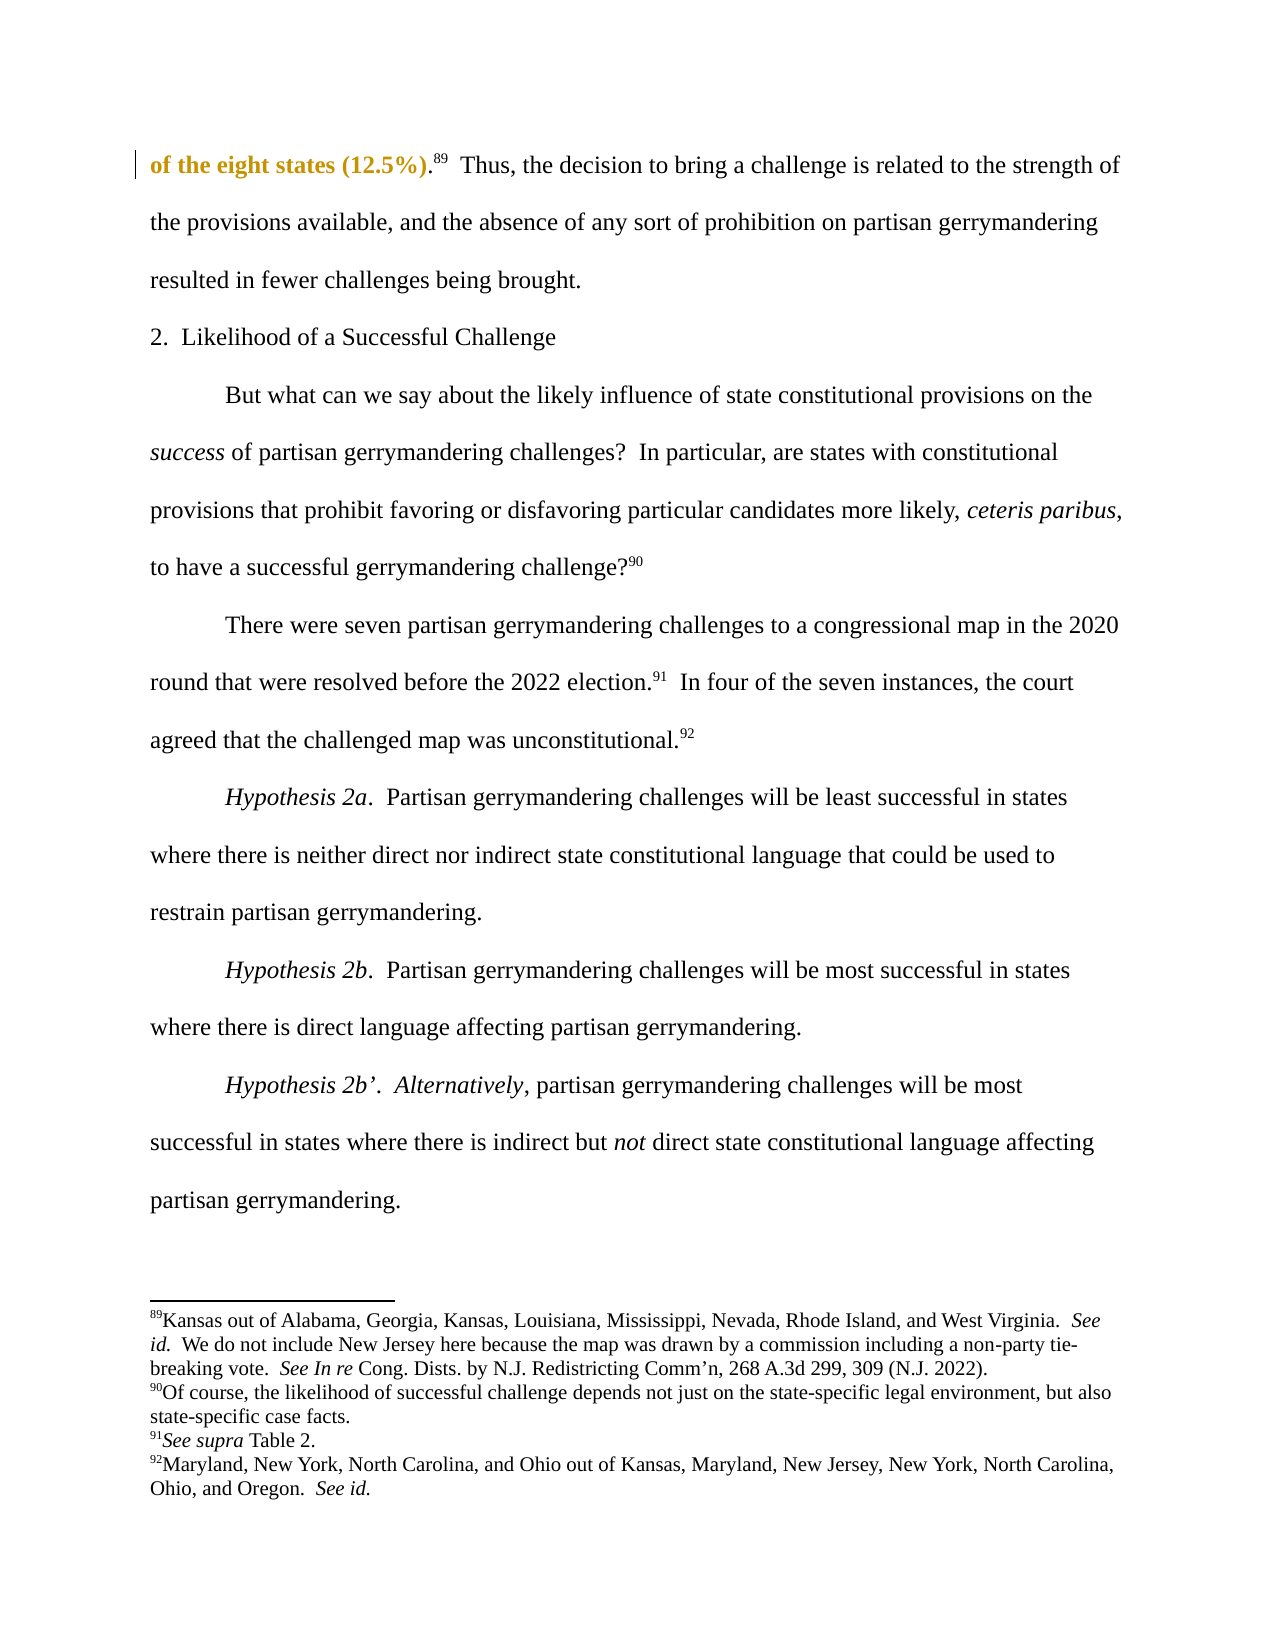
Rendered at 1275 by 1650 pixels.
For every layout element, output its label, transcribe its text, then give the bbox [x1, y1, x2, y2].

text There were seven partisan gerrymandering challenges to a congressional map in the 2020 round that were resolved before the 2022 election. In four of the seven instances, the court agreed that the challenged map was unconstitutional. [150, 610, 1125, 754]
text Hypothesis 2b. Partisan gerrymandering challenges will be most successful in states where there is direct language affecting partisan gerrymandering. [150, 955, 1125, 1041]
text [150, 150, 1125, 294]
text Hypothesis 2a. Partisan gerrymandering challenges will be least successful in states where there is neither direct nor indirect state constitutional language that could be used to restrain partisan gerrymandering. [150, 782, 1125, 926]
text But what can we say about the likely influence of state constitutional provisions on the success of partisan gerrymandering challenges? In particular, are states with constitutional provisions that prohibit favoring or disfavoring particular candidates more likely, ceteris paribus, to have a successful gerrymandering challenge? [150, 380, 1125, 581]
text 2. Likelihood of a Successful Challenge [150, 322, 1125, 351]
text Hypothesis 2b’. Alternatively, partisan gerrymandering challenges will be most successful in states where there is indirect but not direct state constitutional language affecting partisan gerrymandering. [150, 1070, 1125, 1214]
